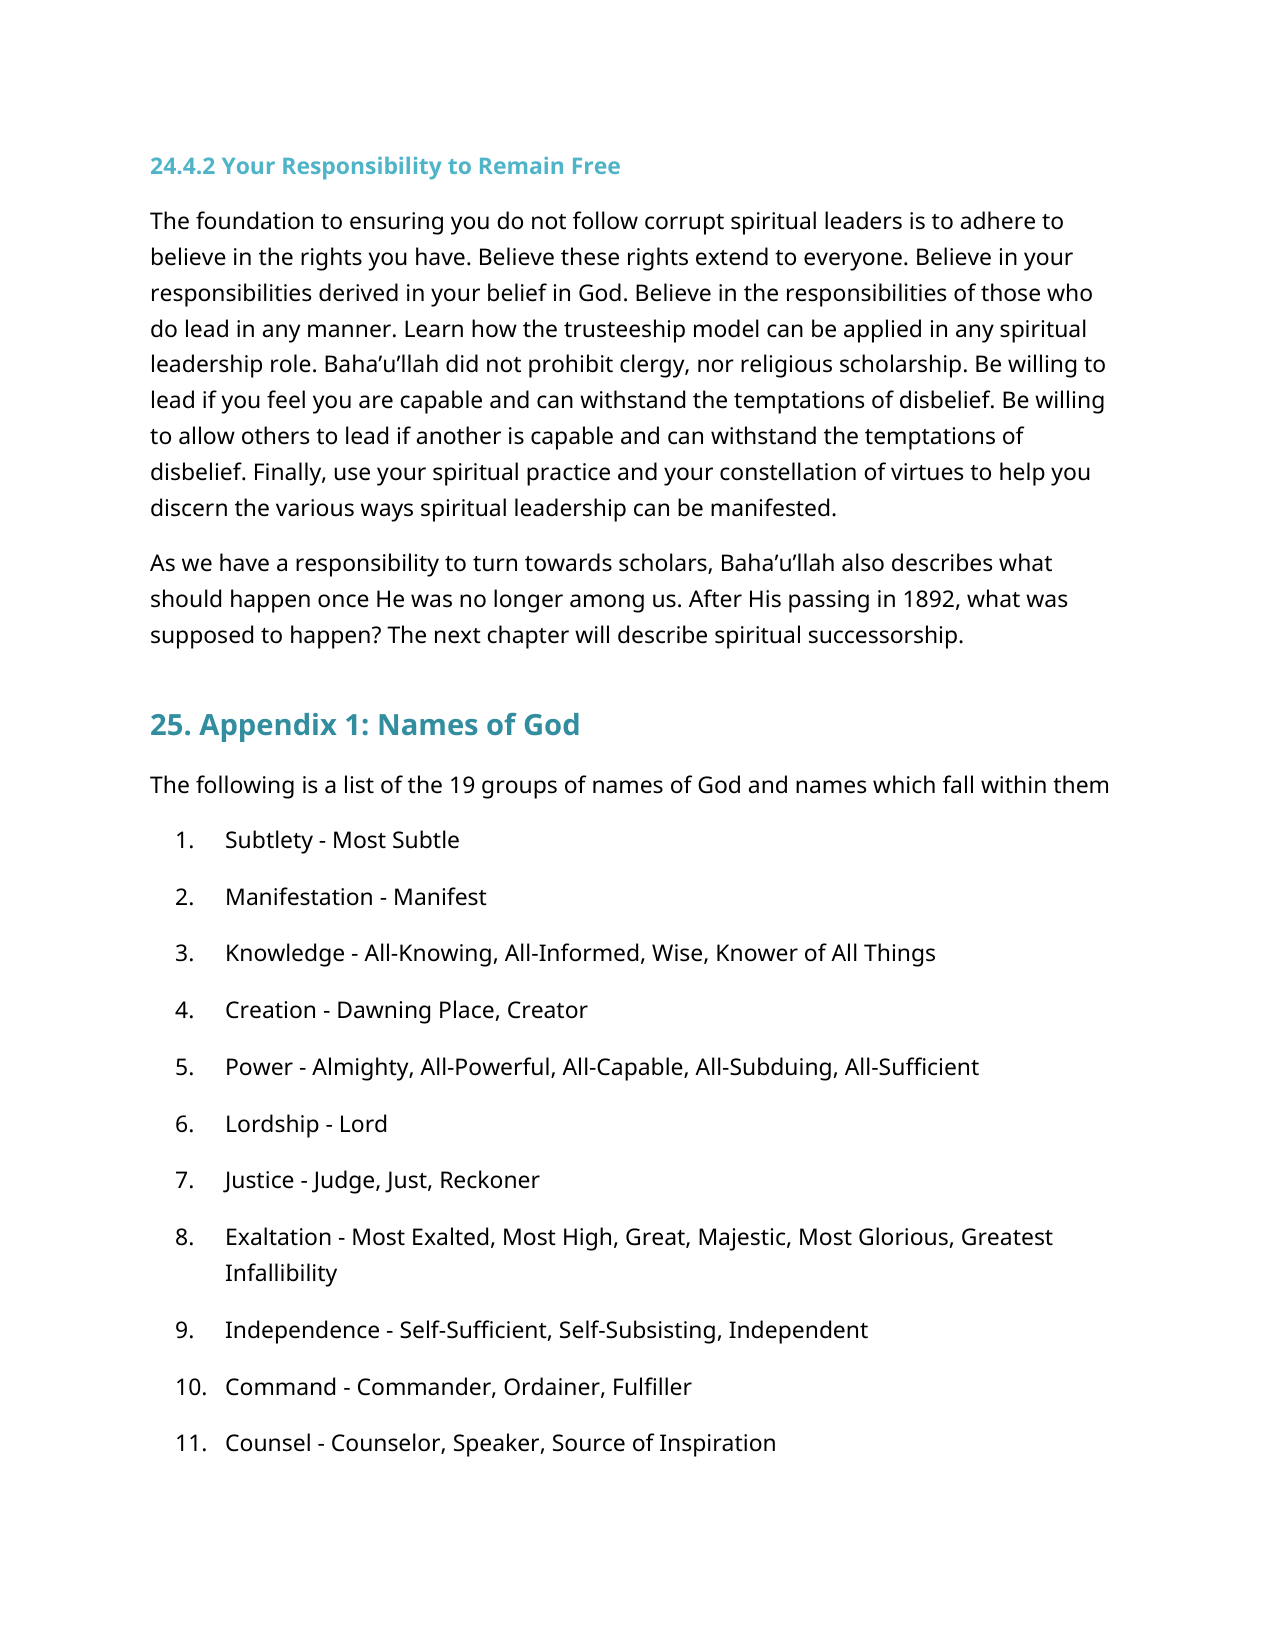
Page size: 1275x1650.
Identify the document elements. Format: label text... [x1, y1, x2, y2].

list Knowledge - All-Knowing, All-Informed, Wise, Knower of All Things [175, 937, 1125, 968]
list Command - Commander, Ordainer, Fulfiller [175, 1371, 1125, 1402]
text As we have a responsibility to turn towards scholars, Baha’u’llah also describes what should happen once He was no longer among us. After His passing in 1892, what was supposed to happen? The next chapter will describe spiritual successorship. [150, 547, 1125, 650]
text The foundation to ensuring you do not follow corrupt spiritual leaders is to adhere to believe in the rights you have. Believe these rights extend to everyone. Believe in your responsibilities derived in your belief in God. Believe in the responsibilities of those who do lead in any manner. Learn how the trusteeship model can be applied in any spiritual leadership role. Baha’u’llah did not prohibit clergy, nor religious scholarship. Be willing to lead if you feel you are capable and can withstand the temptations of disbelief. Be willing to allow others to lead if another is capable and can withstand the temptations of disbelief. Finally, use your spiritual practice and your constellation of virtues to help you discern the various ways spiritual leadership can be manifested. [150, 205, 1125, 523]
list Subtlety - Most Subtle [175, 824, 1125, 855]
subtitle 24.4.2 Your Responsibility to Remain Free [150, 150, 1125, 181]
list Independence - Self-Sufficient, Self-Subsisting, Independent [175, 1314, 1125, 1345]
subtitle 25. Appendix 1: Names of God [150, 705, 1125, 744]
text The following is a list of the 19 groups of names of God and names which fall within them [150, 769, 1125, 800]
list Manifestation - Manifest [175, 881, 1125, 912]
list Justice - Judge, Just, Reckoner [175, 1164, 1125, 1196]
list Lordship - Lord [175, 1108, 1125, 1139]
list Creation - Dawning Place, Creator [175, 994, 1125, 1025]
list Counsel - Counselor, Speaker, Source of Inspiration [175, 1427, 1125, 1459]
list Exaltation - Most Exalted, Most High, Great, Majestic, Most Glorious, Greatest Infallibility [175, 1221, 1125, 1288]
list Power - Almighty, All-Powerful, All-Capable, All-Subduing, All-Sufficient [175, 1051, 1125, 1082]
